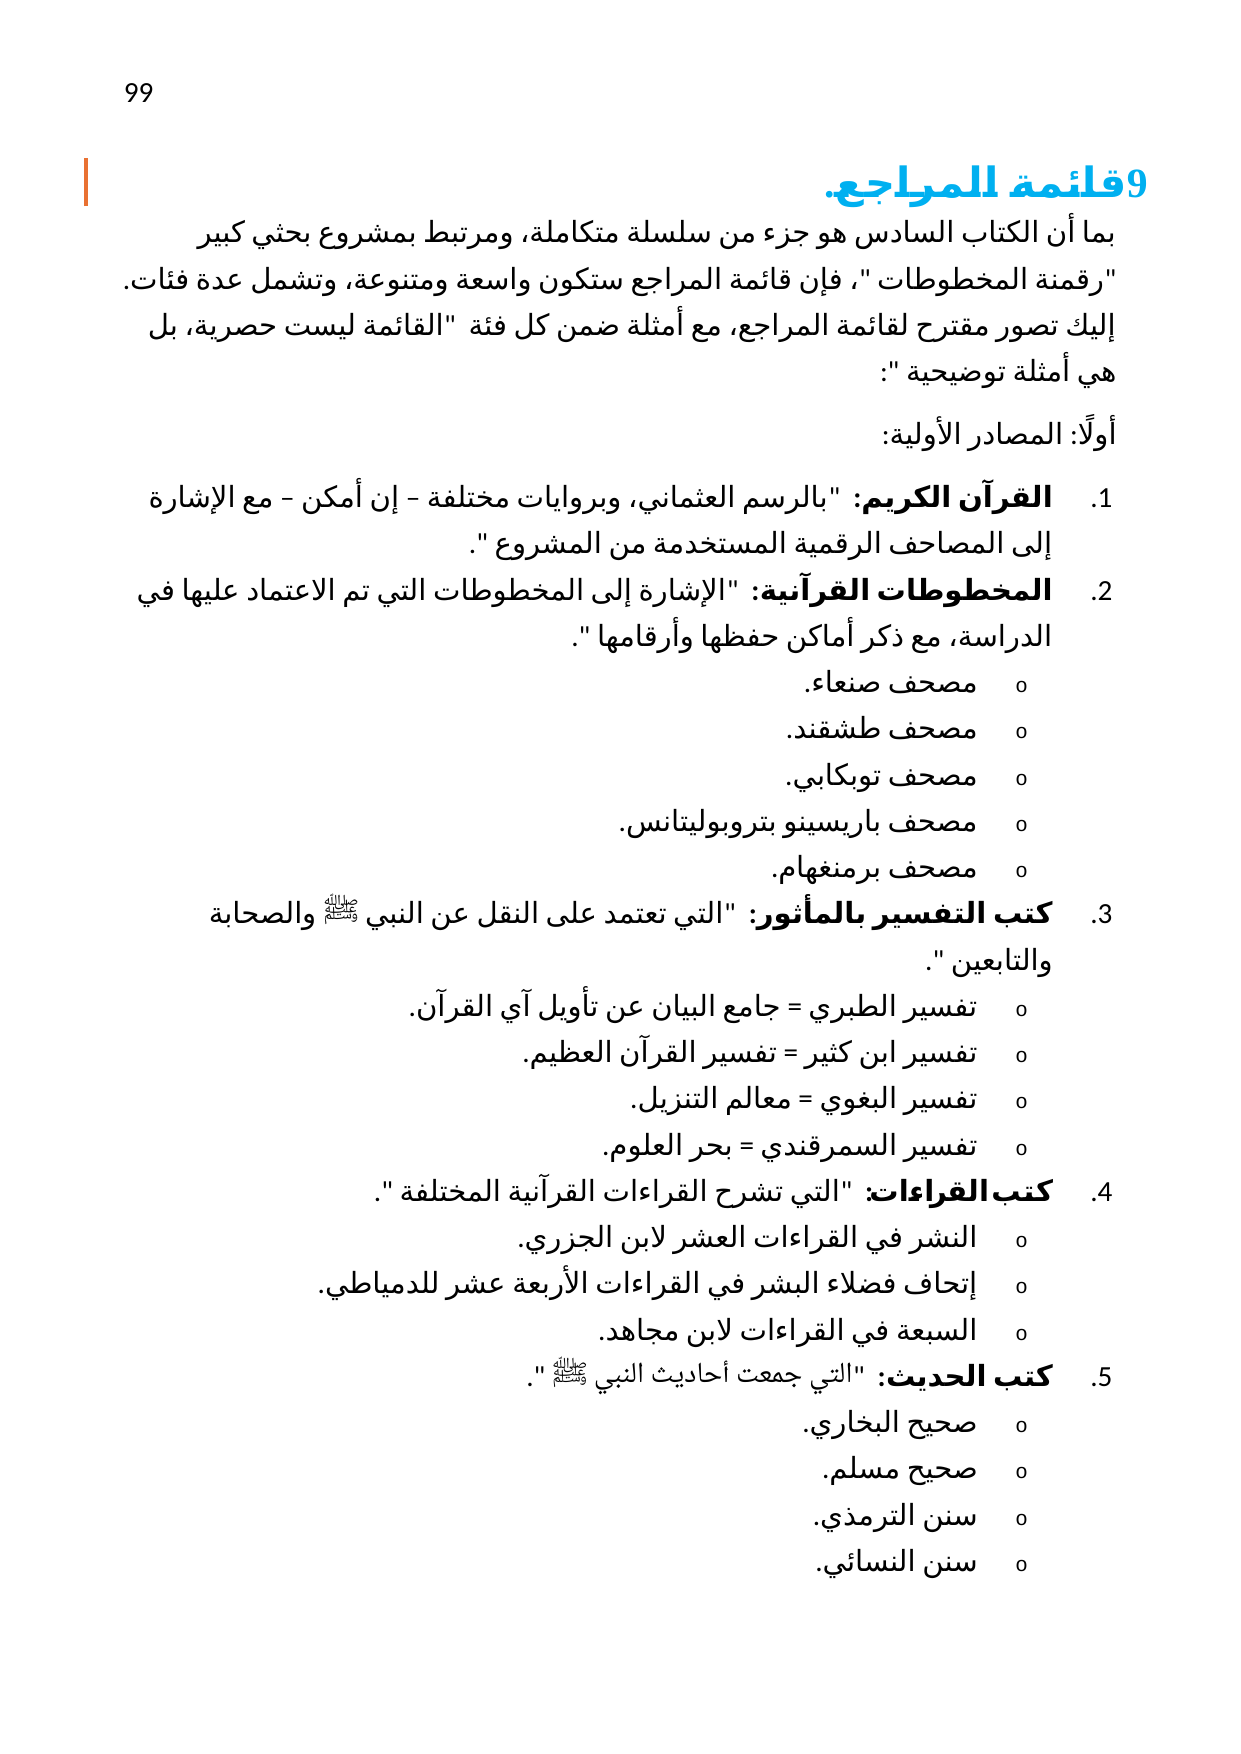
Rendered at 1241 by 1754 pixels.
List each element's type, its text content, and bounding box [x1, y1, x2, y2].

list مصحف باريسينو بتروبوليتانس. [112, 803, 1015, 838]
list القرآن الكريم: "بالرسم العثماني، وبروايات مختلفة – إن أمكن – مع الإشارة إلى المصاحف الرقمية المستخدمة من المشروع ". [112, 479, 1090, 561]
list المخطوطات القرآنية: "الإشارة إلى المخطوطات التي تم الاعتماد عليها في الدراسة، مع ذكر أماكن حفظها وأرقامها ". [112, 572, 1090, 653]
list مصحف صنعاء. [112, 664, 1015, 700]
text أولًا: المصادر الأولية: [112, 416, 1117, 452]
list كتب الحديث: "التي جمعت أحاديث النبي ﷺ ". [112, 1358, 1090, 1393]
list النشر في القراءات العشر لابن الجزري. [112, 1219, 1015, 1255]
list مصحف توبكابي. [112, 757, 1015, 792]
list كتب القراءات: "التي تشرح القراءات القرآنية المختلفة ". [112, 1173, 1090, 1208]
list سنن الترمذي. [112, 1497, 1015, 1532]
list تفسير السمرقندي = بحر العلوم. [112, 1127, 1015, 1162]
list إتحاف فضلاء البشر في القراءات الأربعة عشر للدمياطي. [112, 1265, 1015, 1301]
list تفسير الطبري = جامع البيان عن تأويل آي القرآن. [112, 988, 1015, 1023]
list مصحف طشقند. [112, 710, 1015, 746]
text بما أن الكتاب السادس هو جزء من سلسلة متكاملة، ومرتبط بمشروع بحثي كبير "رقمنة المخطوطات "، فإن قائمة المراجع ستكون واسعة ومتنوعة، وتشمل عدة فئات. إليك تصور مقترح لقائمة المراجع، مع أمثلة ضمن كل فئة "القائمة ليست حصرية، بل هي أمثلة توضيحية ": [112, 214, 1117, 389]
list السبعة في القراءات لابن مجاهد. [112, 1312, 1015, 1347]
subtitle قائمة المراجع. [88, 158, 1128, 206]
list تفسير البغوي = معالم التنزيل. [112, 1080, 1015, 1116]
list سنن النسائي. [112, 1543, 1015, 1578]
list صحيح البخاري. [112, 1404, 1015, 1440]
list تفسير ابن كثير = تفسير القرآن العظيم. [112, 1034, 1015, 1070]
list كتب التفسير بالمأثور: "التي تعتمد على النقل عن النبي ﷺ والصحابة والتابعين ". [112, 895, 1090, 977]
list مصحف برمنغهام. [112, 849, 1015, 885]
list صحيح مسلم. [112, 1450, 1015, 1486]
